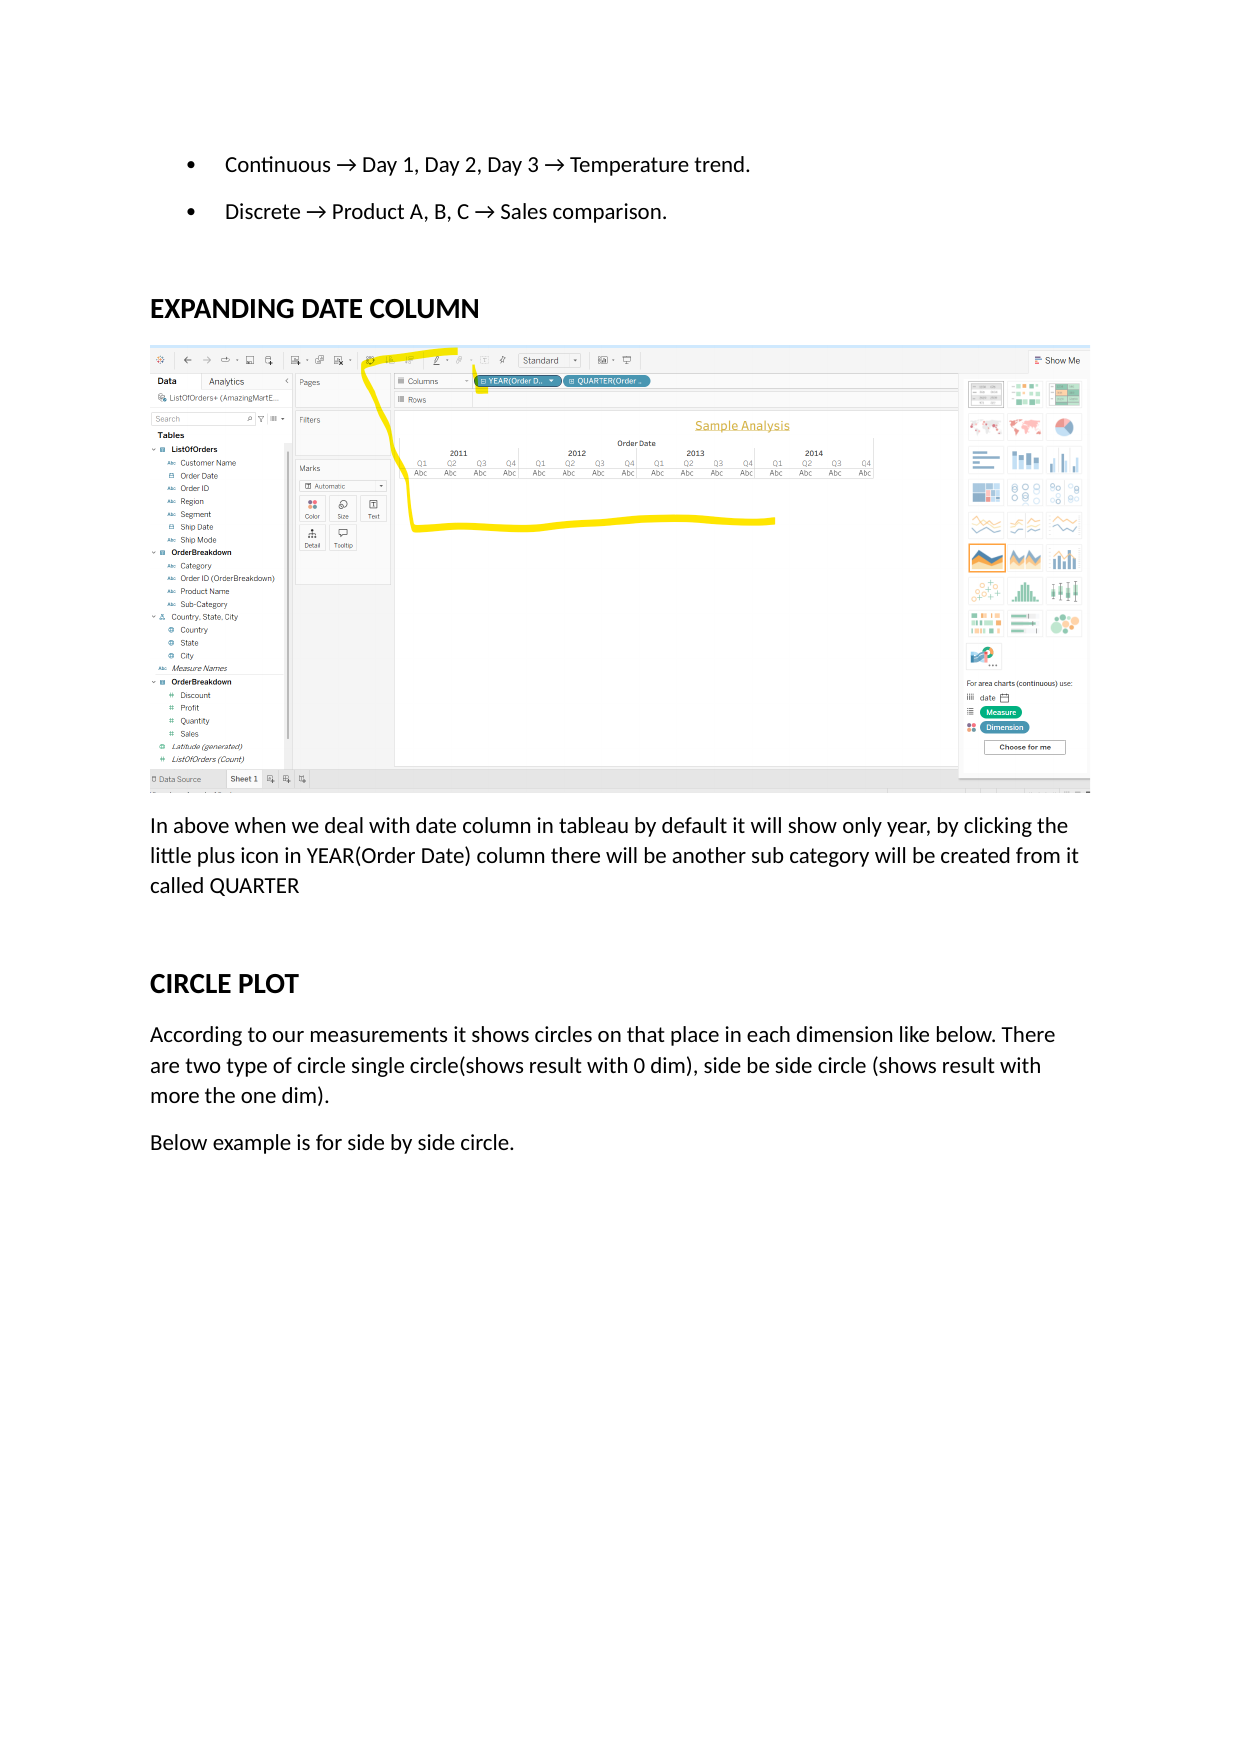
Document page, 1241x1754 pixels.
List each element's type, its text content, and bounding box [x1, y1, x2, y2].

text According to our measurements it shows circles on that place in each dimension like below. There are two type of circle single circle(shows result with 0 dim), side be side circle (shows result with more the one dim). [150, 1021, 1090, 1109]
text Below example is for side by side circle. [150, 1128, 1090, 1156]
list Discrete → Product A, B, C → Sales comparison. [187, 197, 1090, 225]
text CIRCLE PLOT [150, 965, 1090, 1001]
picture [150, 345, 1091, 793]
list Continuous → Day 1, Day 2, Day 3 → Temperature trend. [187, 150, 1090, 178]
text In above when we deal with date column in tableau by default it will show only year, by clicking the little plus icon in YEAR(Order Date) column there will be another sub category will be created from it called QUARTER [150, 811, 1090, 900]
text EXPANDING DATE COLUMN [150, 291, 1090, 326]
